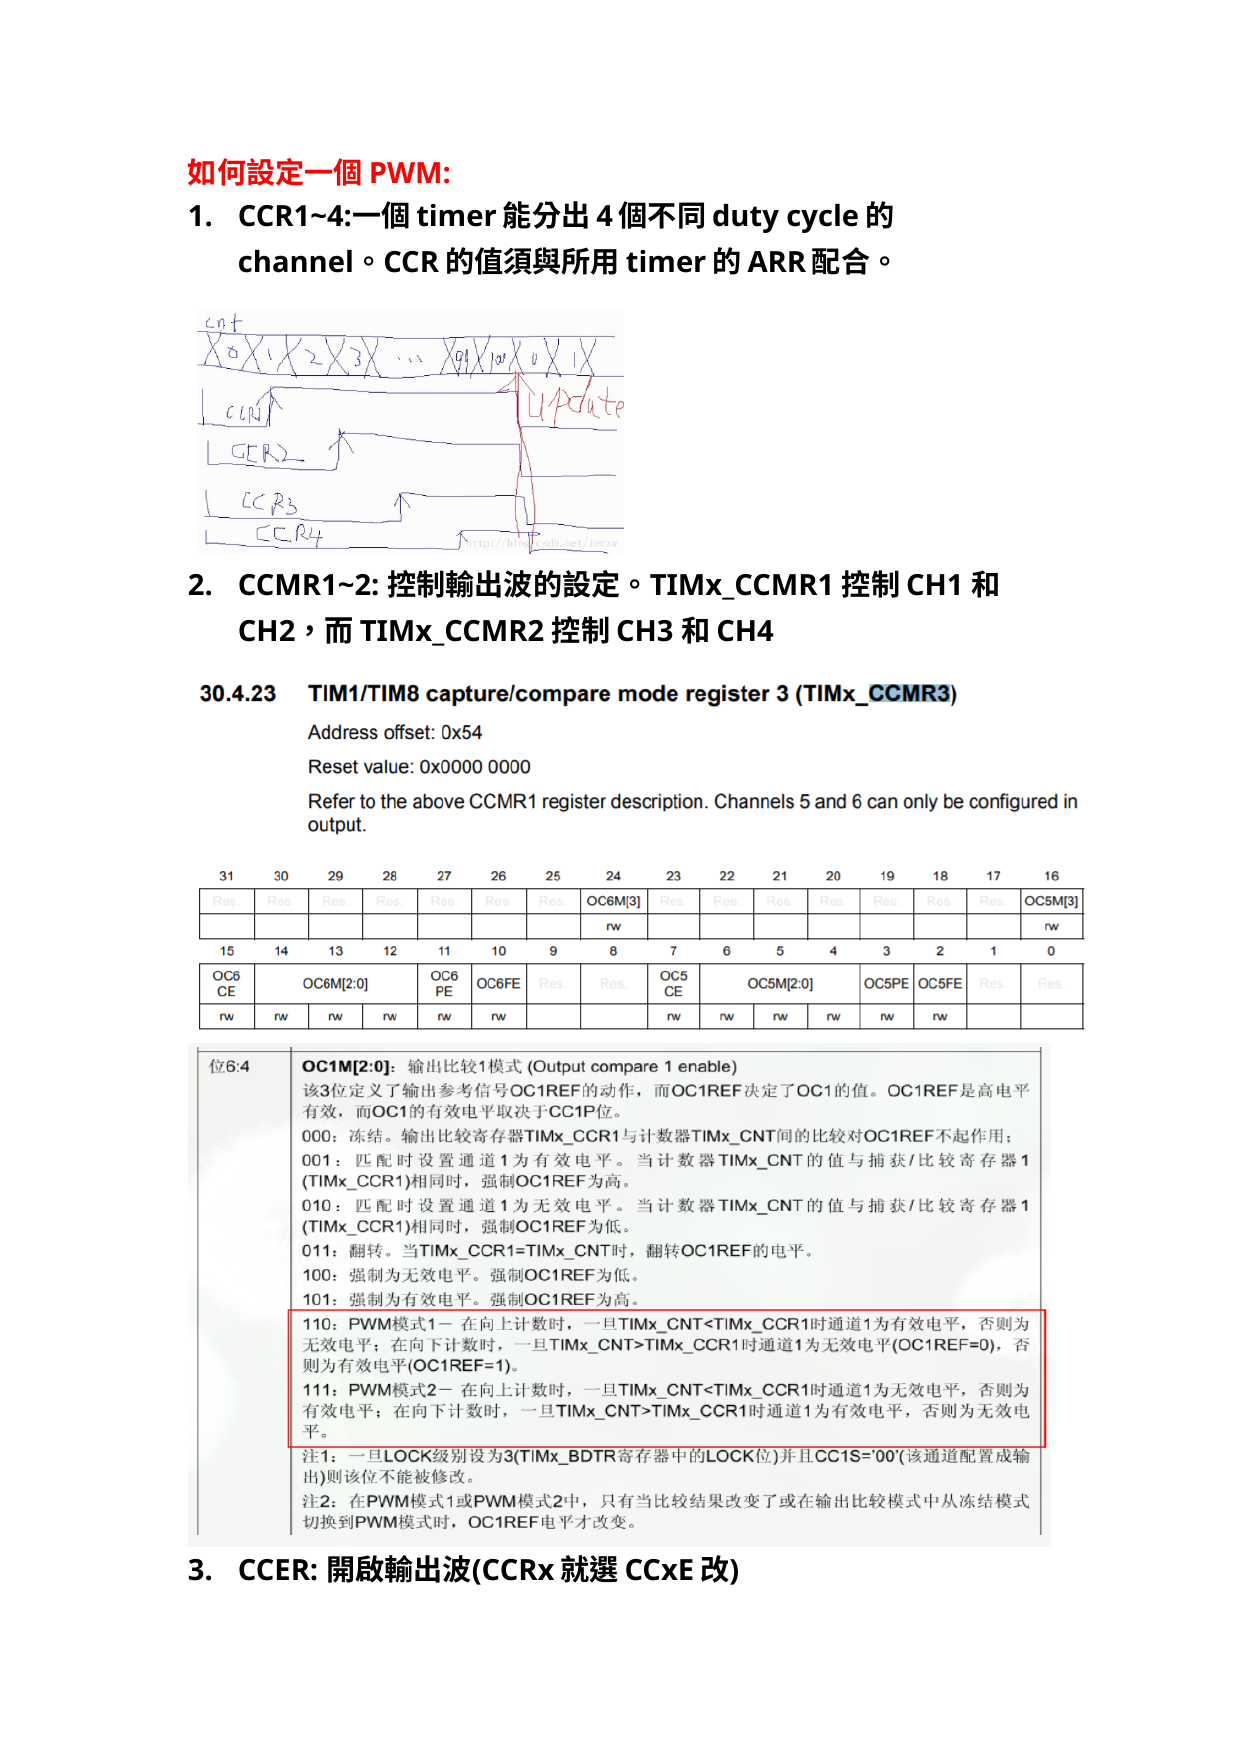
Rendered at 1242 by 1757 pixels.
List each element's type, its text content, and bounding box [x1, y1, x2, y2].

list CCR1~4:一個timer能分出4個不同duty cycle的channel。CCR的值須與所用timer的ARR配合。 [188, 192, 1092, 281]
picture [187, 300, 632, 562]
text 如何設定一個PWM: [188, 150, 1092, 192]
list CCMR1~2: 控制輸出波的設定。TIMx_CCMR1 控制CH1 和CH2，而TIMx_CCMR2 控制CH3 和CH4 [188, 561, 1092, 649]
list CCER: 開啟輸出波(CCRx就選CCxE改) [188, 1547, 1092, 1589]
picture [187, 669, 1092, 1547]
